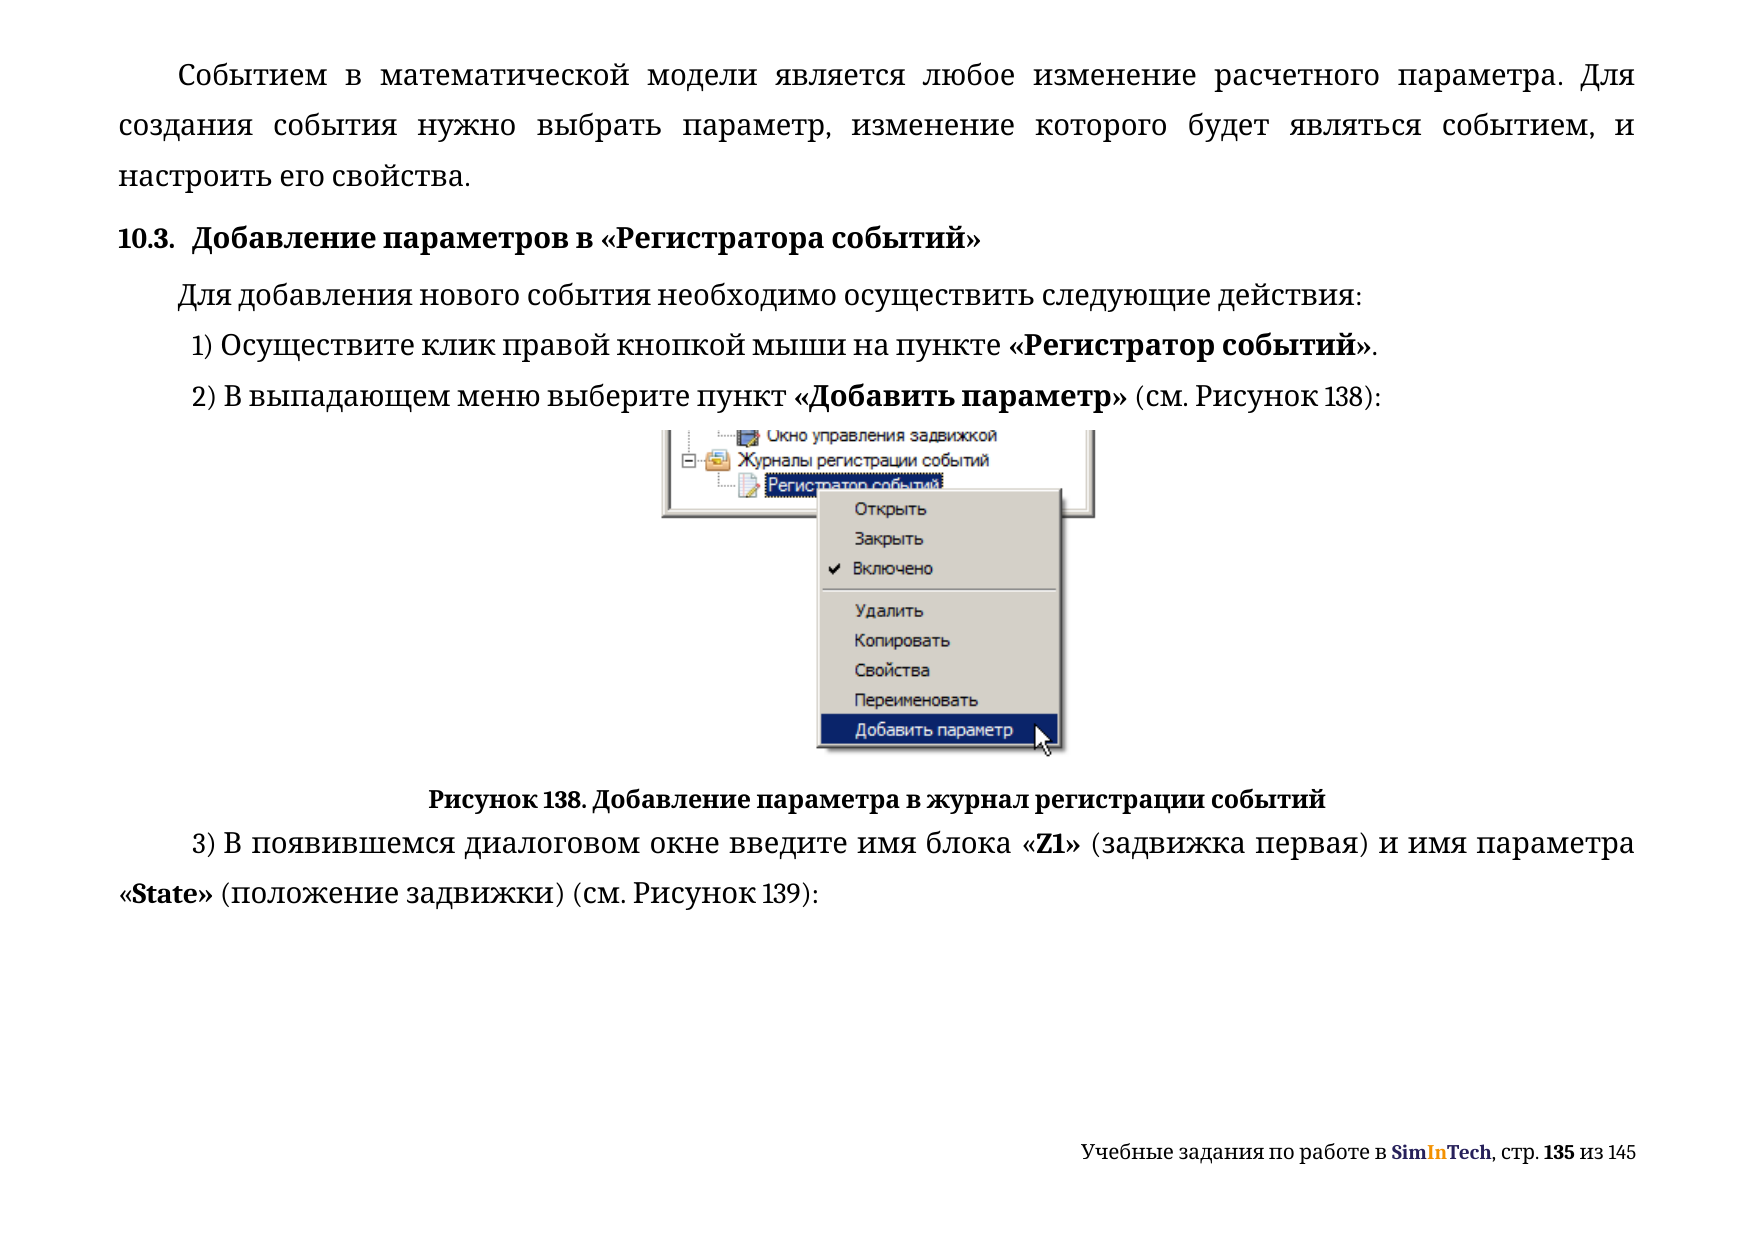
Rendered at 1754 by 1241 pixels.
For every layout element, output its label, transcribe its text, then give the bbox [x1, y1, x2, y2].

text Для добавления нового события необходимо осуществить следующие действия: [118, 279, 1636, 313]
list Осуществите клик правой кнопкой мыши на пункте «Регистратор событий». [118, 329, 1636, 363]
subtitle Добавление параметров в «Регистратора событий» [118, 222, 1636, 256]
text Событием в математической модели является любое изменение расчетного параметра. Для создания события нужно выбрать параметр, изменение которого будет являться событием, и настроить его свойства. [118, 59, 1636, 193]
picture [654, 430, 1100, 769]
